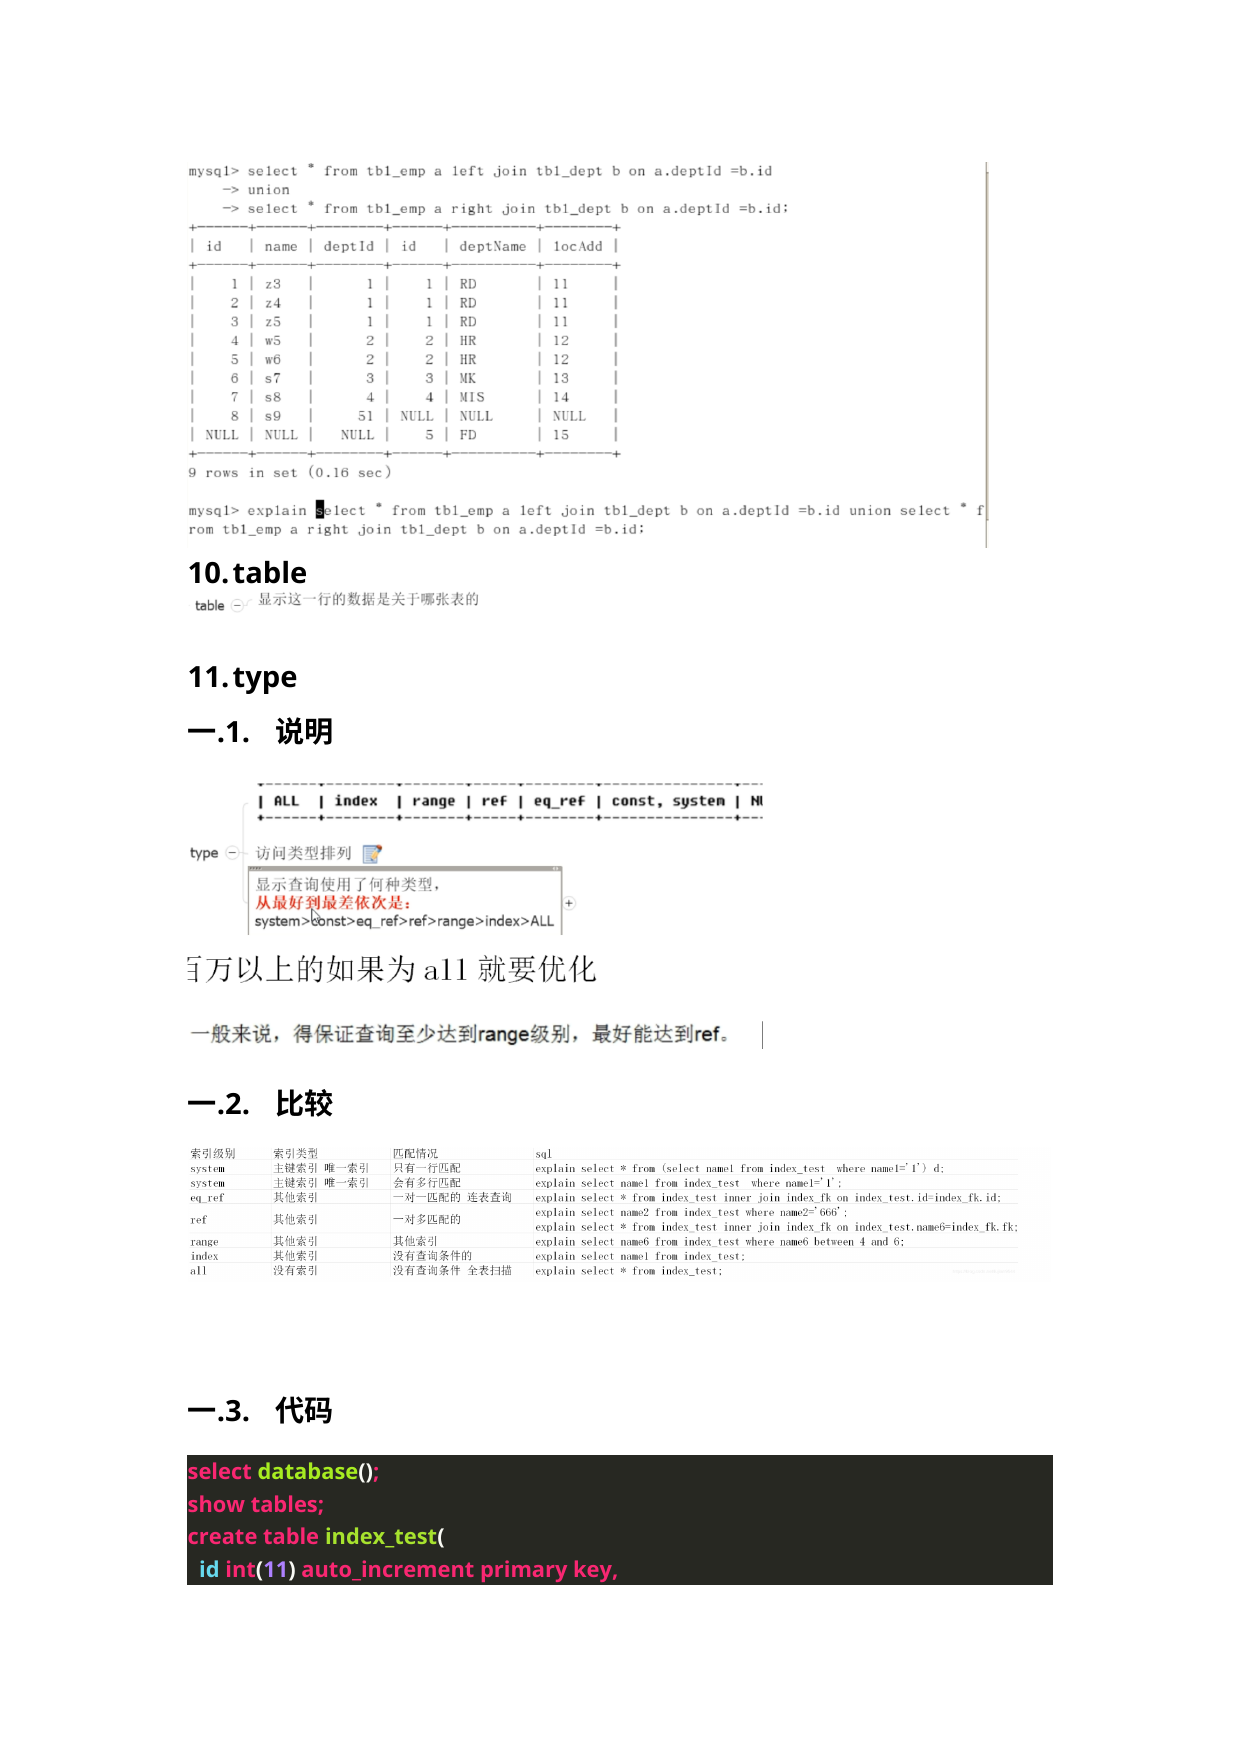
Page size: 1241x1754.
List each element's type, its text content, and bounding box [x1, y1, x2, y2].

subtitle table [187, 552, 1053, 592]
picture [187, 162, 989, 548]
subtitle 代码 [187, 1404, 1053, 1426]
picture [187, 775, 763, 1049]
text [187, 1455, 1053, 1585]
subtitle type [187, 657, 1053, 696]
subtitle 比较 [187, 1097, 1053, 1119]
subtitle 说明 [187, 726, 1053, 747]
picture [187, 1147, 1052, 1282]
picture [187, 591, 490, 613]
